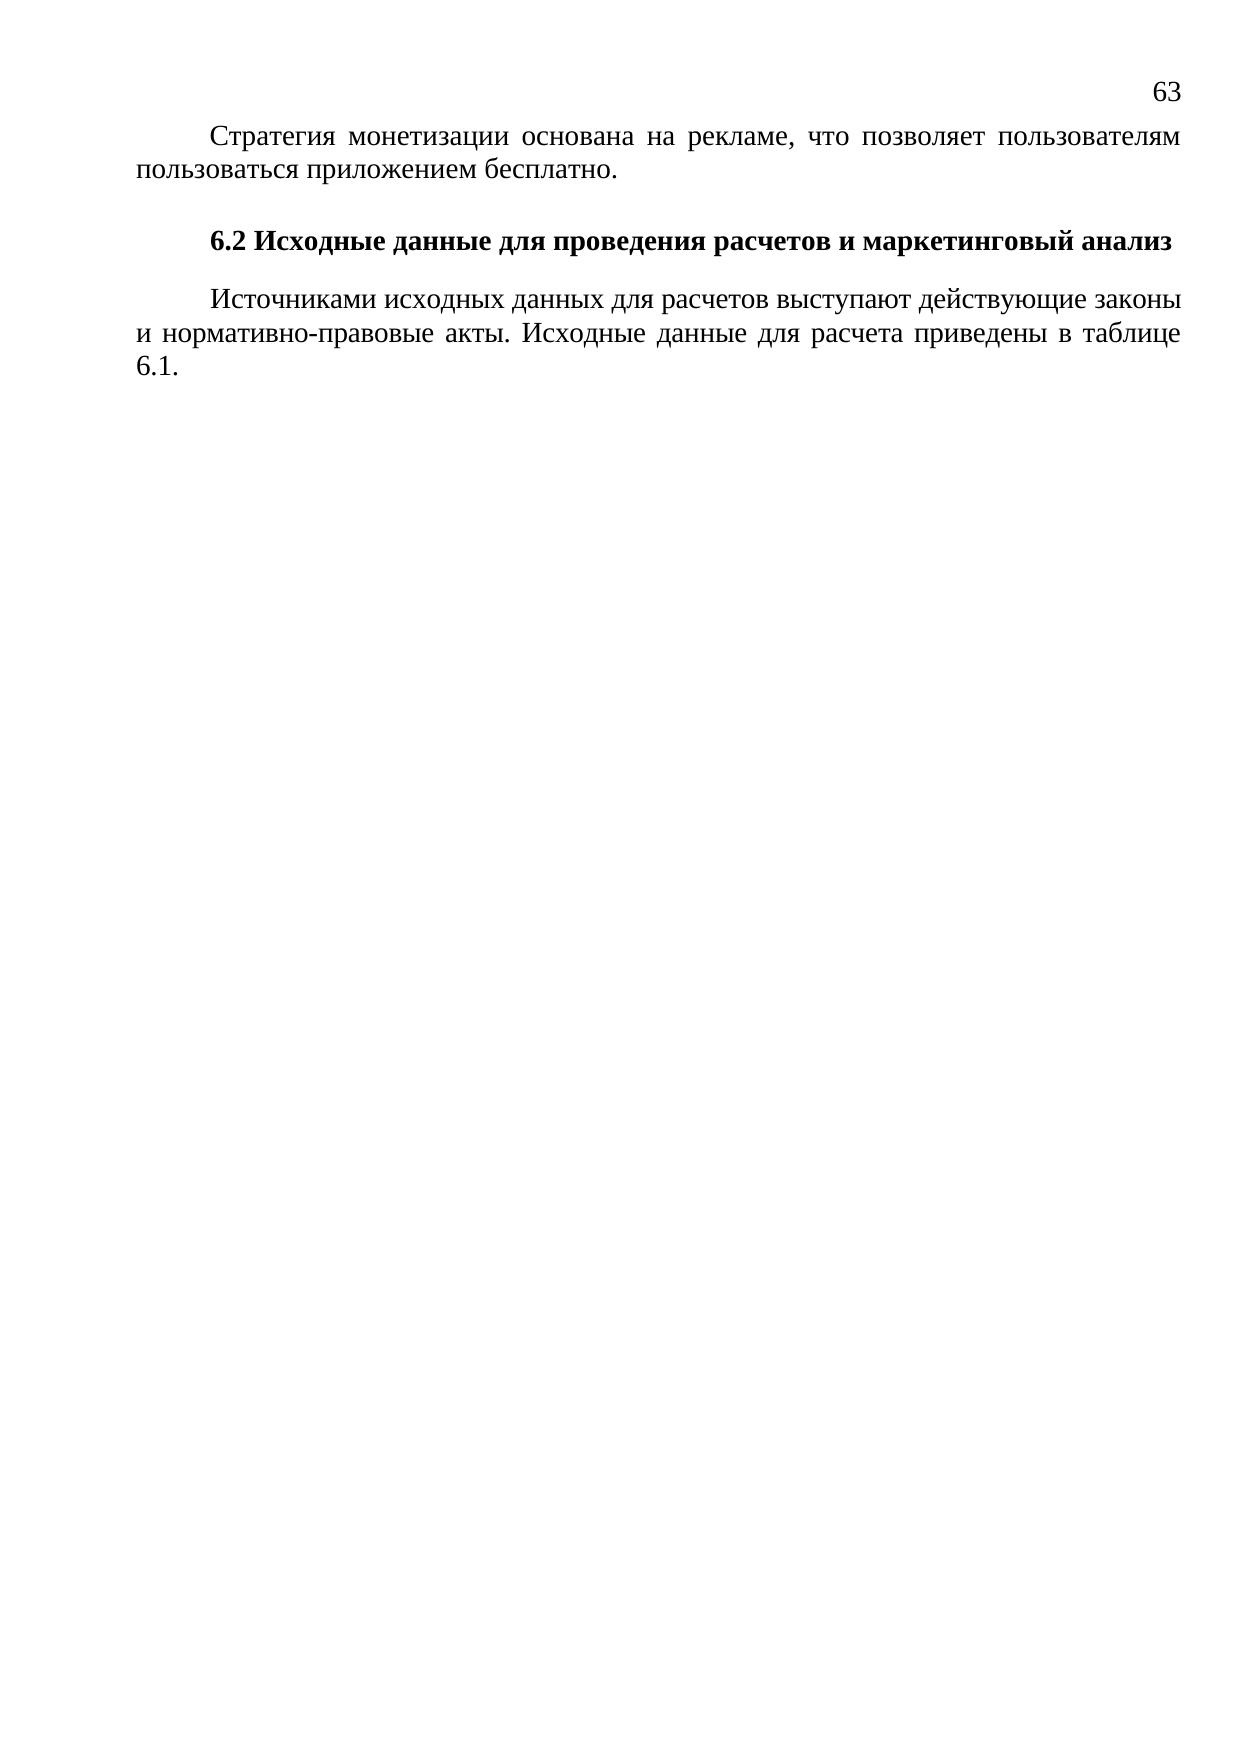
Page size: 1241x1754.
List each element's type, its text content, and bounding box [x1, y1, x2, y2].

text Стратегия монетизации основана на рекламе, что позволяет пользователям пользоваться приложением бесплатно. [136, 118, 1181, 185]
text Источниками исходных данных для расчетов выступают действующие законы и нормативно-правовые акты. Исходные данные для расчета приведены в таблице 6.1. [136, 281, 1181, 382]
subtitle Исходные данные для проведения расчетов и маркетинговый анализ [136, 223, 1181, 256]
